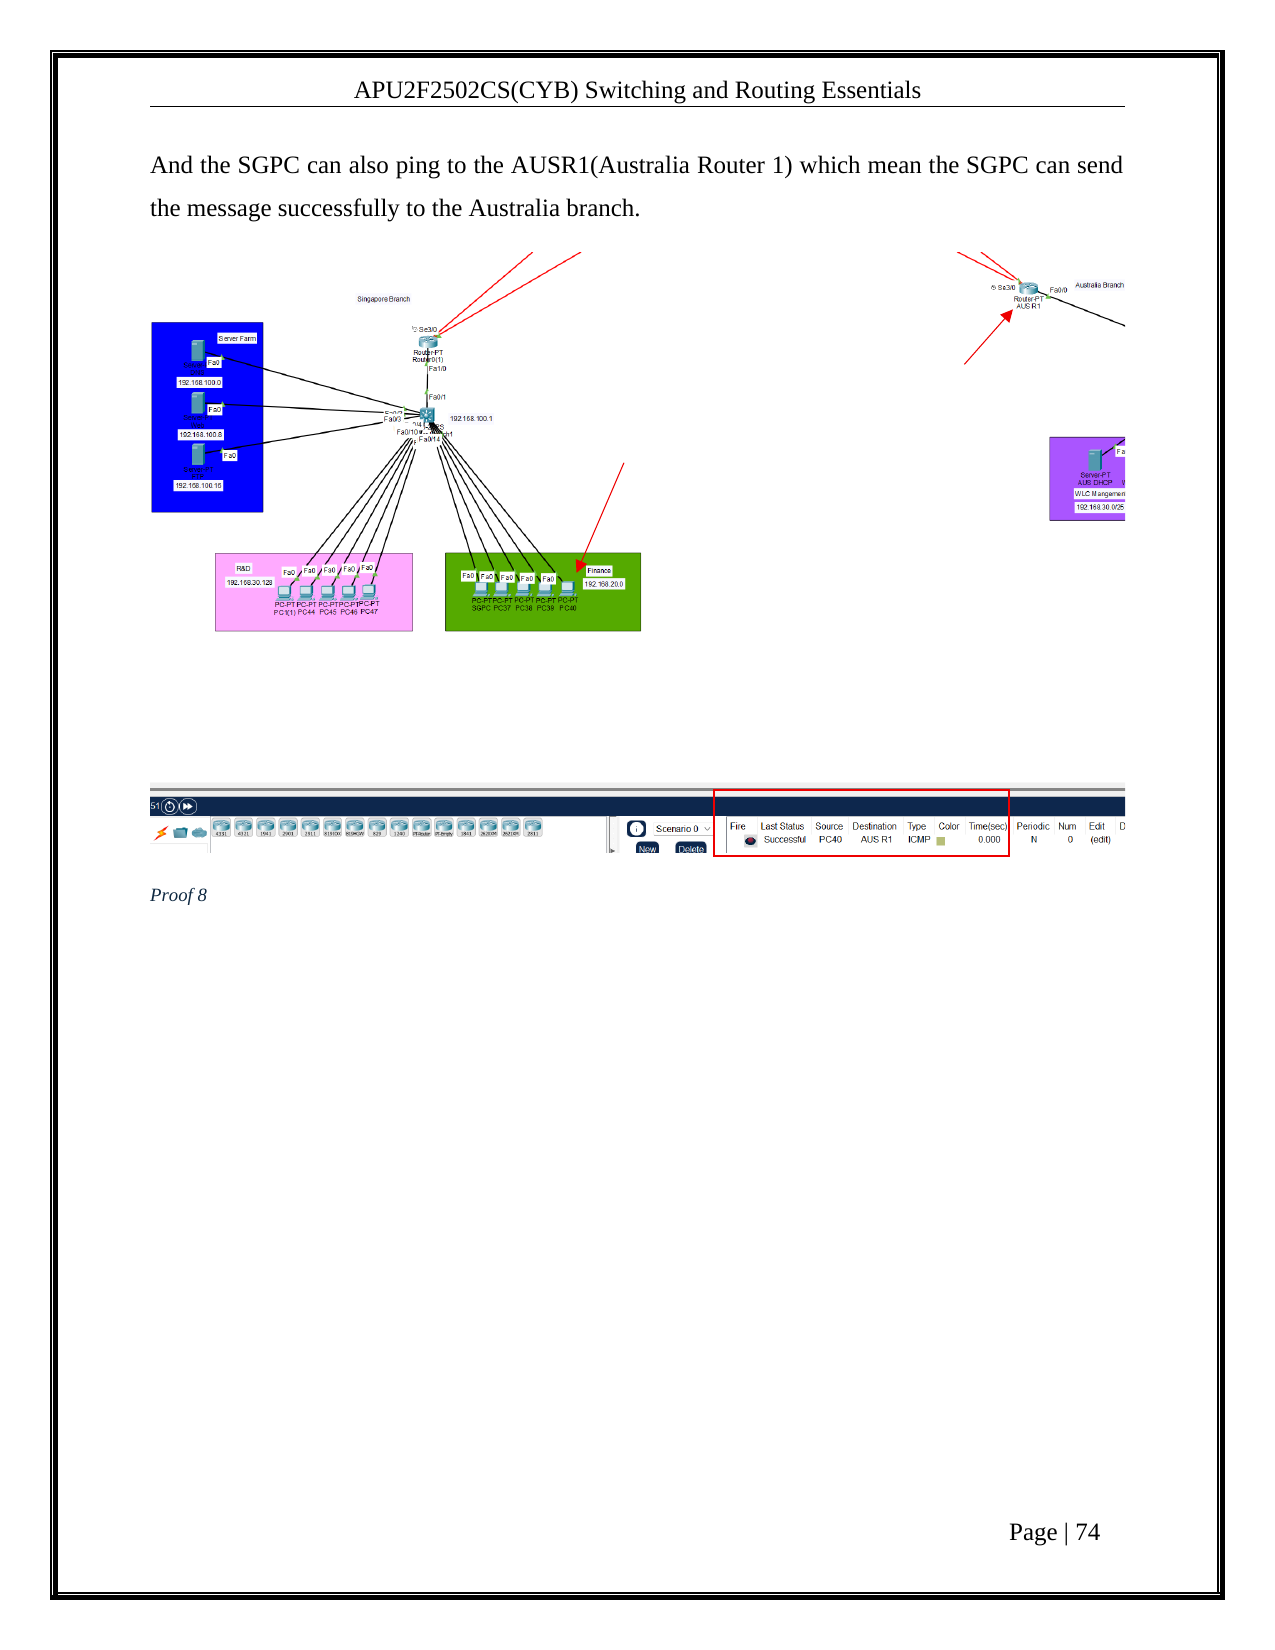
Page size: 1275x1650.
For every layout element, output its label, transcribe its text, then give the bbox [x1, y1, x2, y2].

picture [715, 791, 1008, 853]
picture [150, 252, 1125, 853]
text And the SGPC can also ping to the AUSR1(Australia Router 1) which mean the SGPC can send the message successfully to the Australia branch. [150, 150, 1125, 222]
text Proof 8 [150, 884, 1125, 905]
